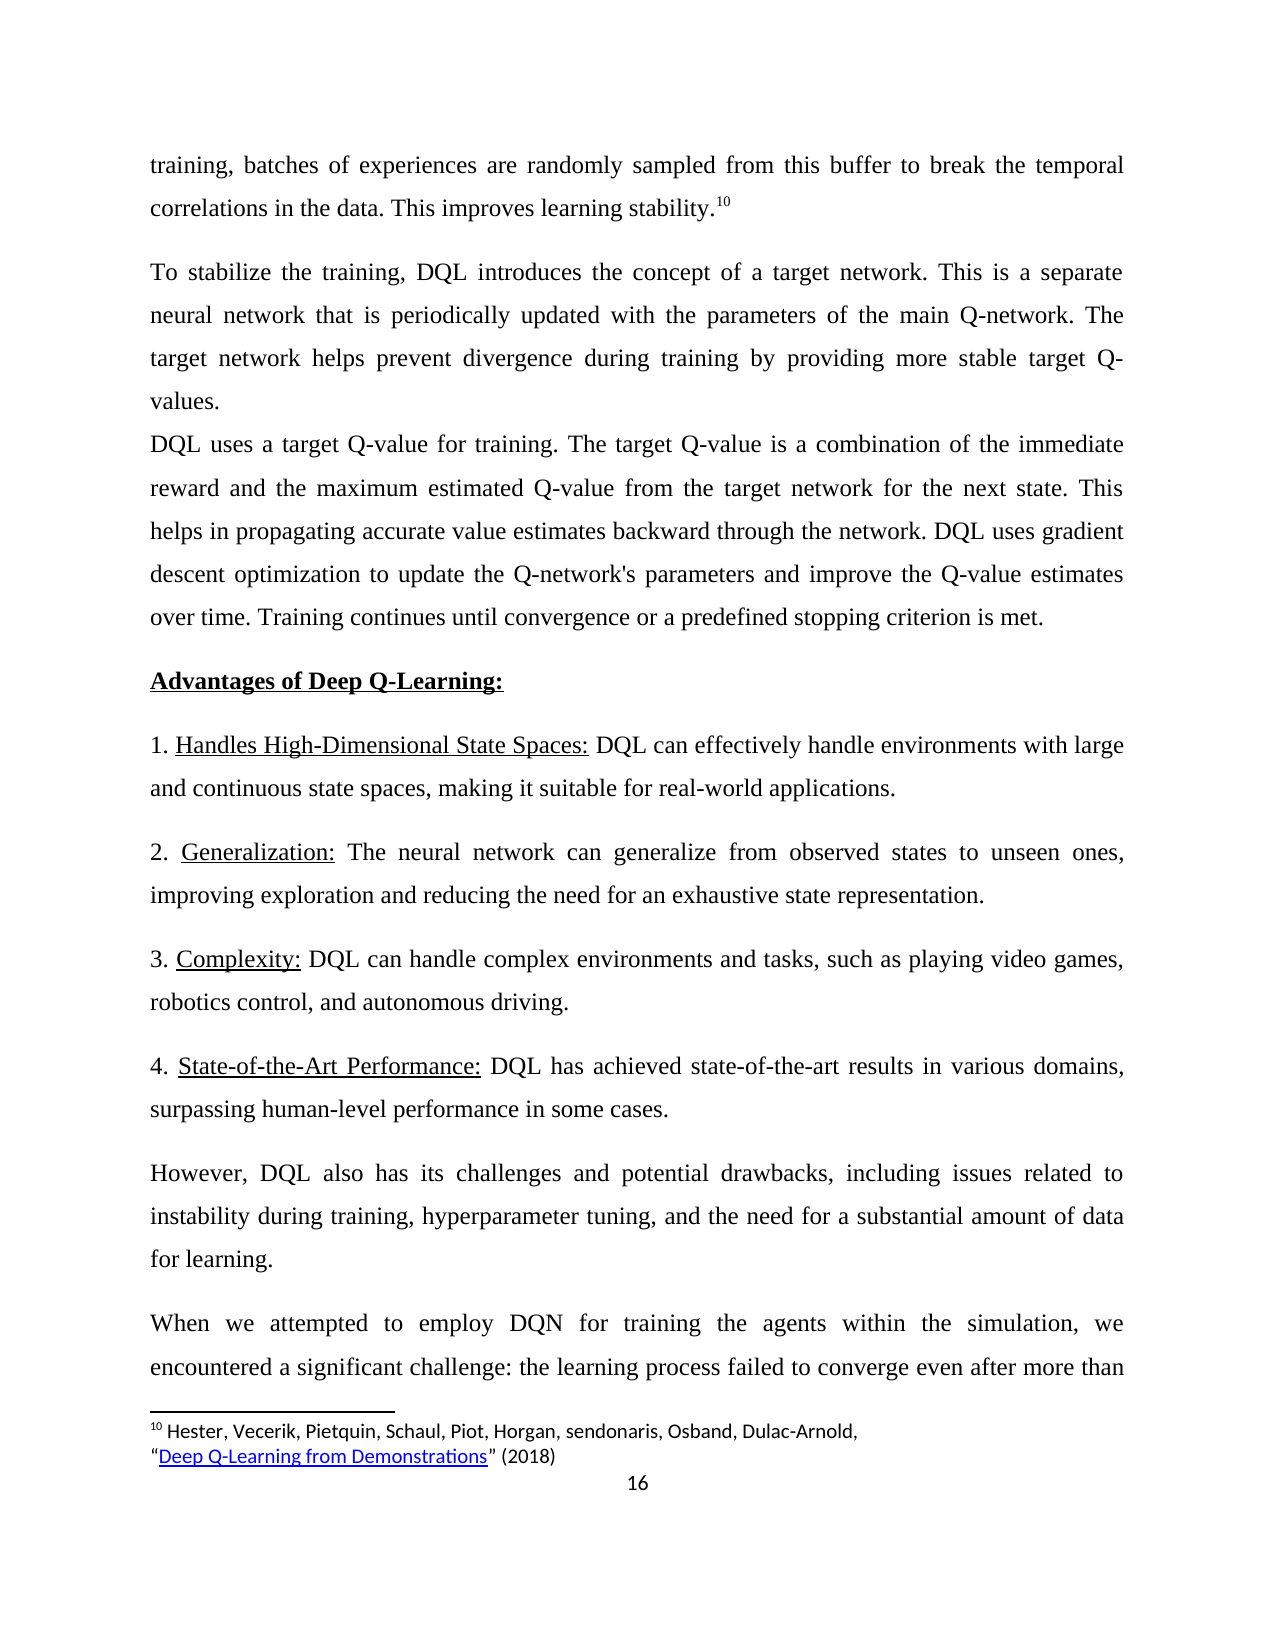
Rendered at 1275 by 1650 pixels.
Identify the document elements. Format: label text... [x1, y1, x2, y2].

text To stabilize the training, DQL introduces the concept of a target network. This is a separate neural network that is periodically updated with the parameters of the main Q-network. The target network helps prevent divergence during training by providing more stable target Q-values. DQL uses a target Q-value for training. The target Q-value is a combination of the immediate reward and the maximum estimated Q-value from the target network for the next state. This helps in propagating accurate value estimates backward through the network. DQL uses gradient descent optimization to update the Q-network's parameters and improve the Q-value estimates over time. Training continues until convergence or a predefined stopping criterion is met. [150, 257, 1125, 631]
text Advantages of Deep Q-Learning: [150, 666, 1125, 695]
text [150, 1308, 1125, 1380]
text 3. Complexity: DQL can handle complex environments and tasks, such as playing video games, robotics control, and autonomous driving. [150, 944, 1125, 1016]
text 4. State-of-the-Art Performance: DQL has achieved state-of-the-art results in various domains, surpassing human-level performance in some cases. [150, 1051, 1125, 1123]
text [150, 150, 1125, 222]
text 2. Generalization: The neural network can generalize from observed states to unseen ones, improving exploration and reducing the need for an exhaustive state representation. [150, 837, 1125, 909]
text 1. Handles High-Dimensional State Spaces: DQL can effectively handle environments with large and continuous state spaces, making it suitable for real-world applications. [150, 730, 1125, 802]
text However, DQL also has its challenges and potential drawbacks, including issues related to instability during training, hyperparameter tuning, and the need for a substantial amount of data for learning. [150, 1158, 1125, 1273]
